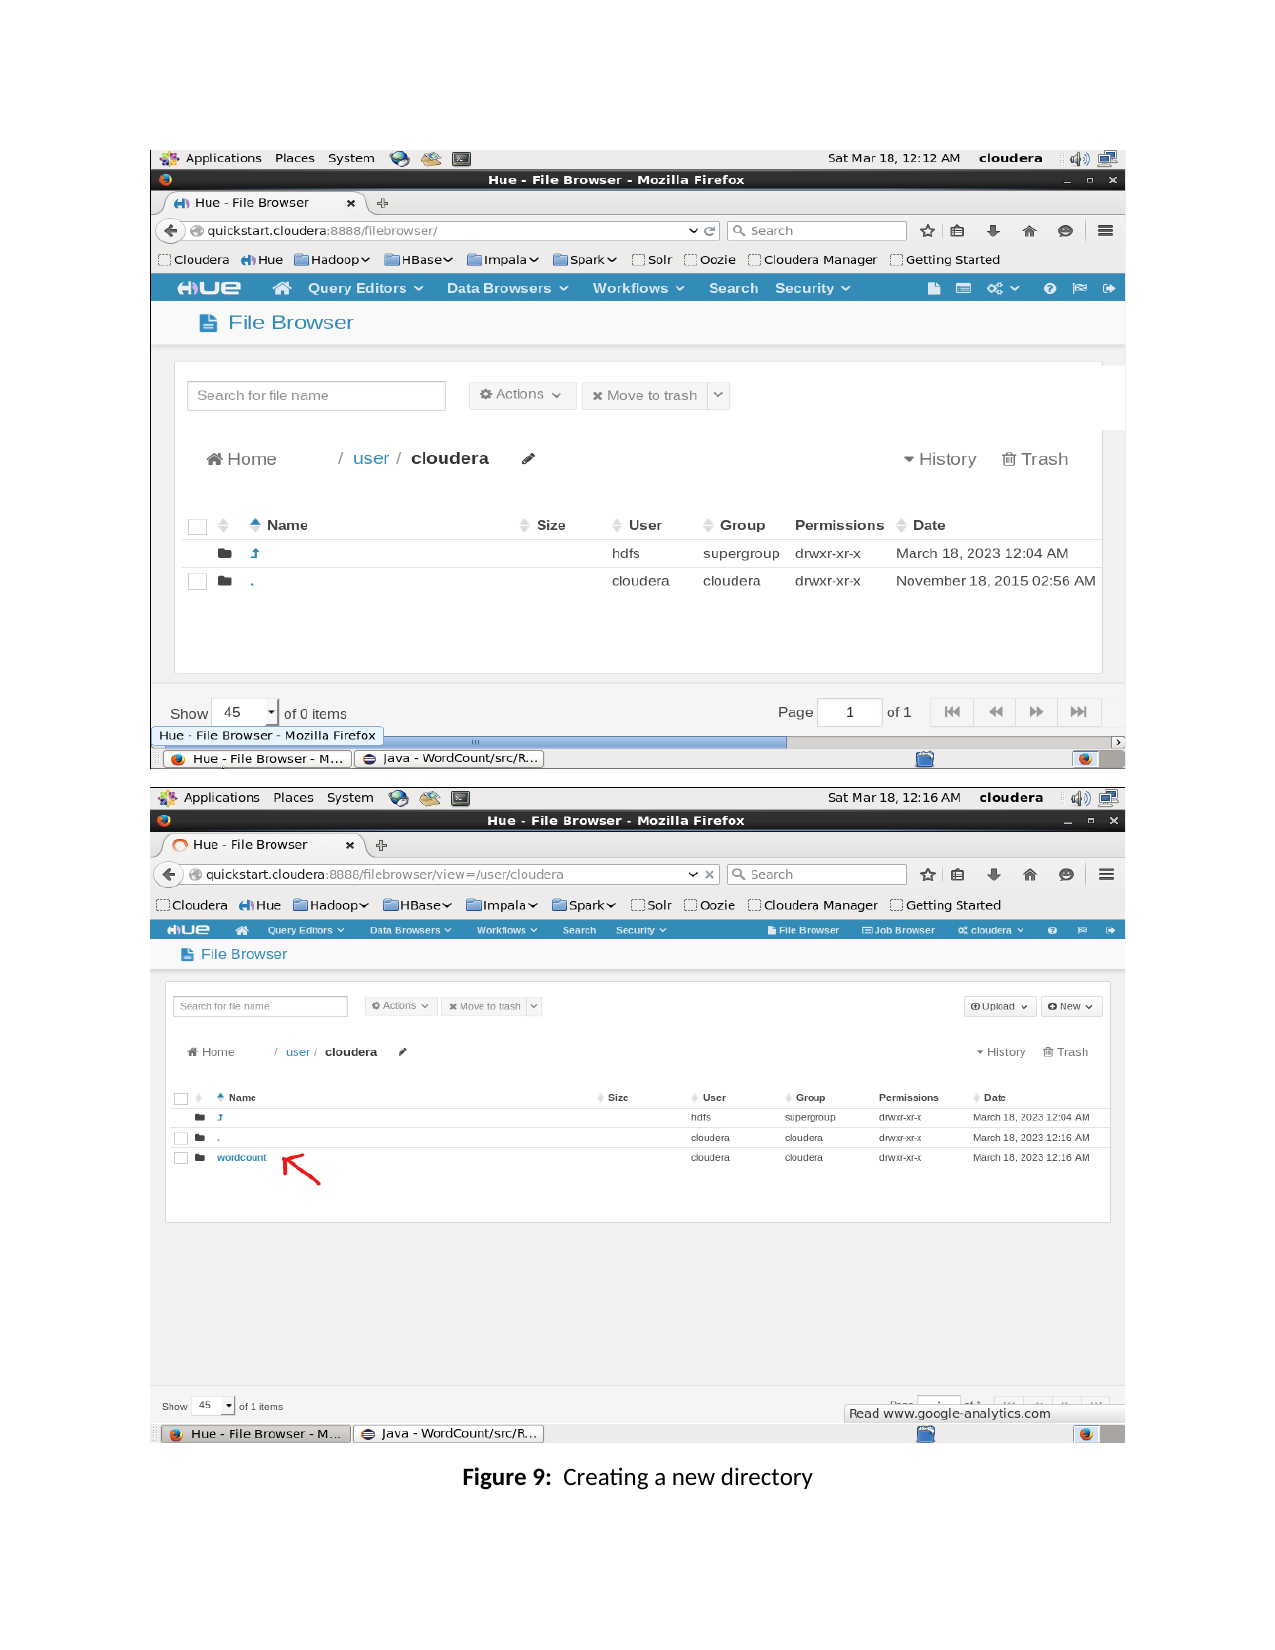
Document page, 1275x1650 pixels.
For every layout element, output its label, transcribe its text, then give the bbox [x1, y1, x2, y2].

text Figure 9: Creating a new directory [150, 1461, 1125, 1492]
picture [150, 150, 1125, 769]
picture [150, 787, 1125, 1443]
